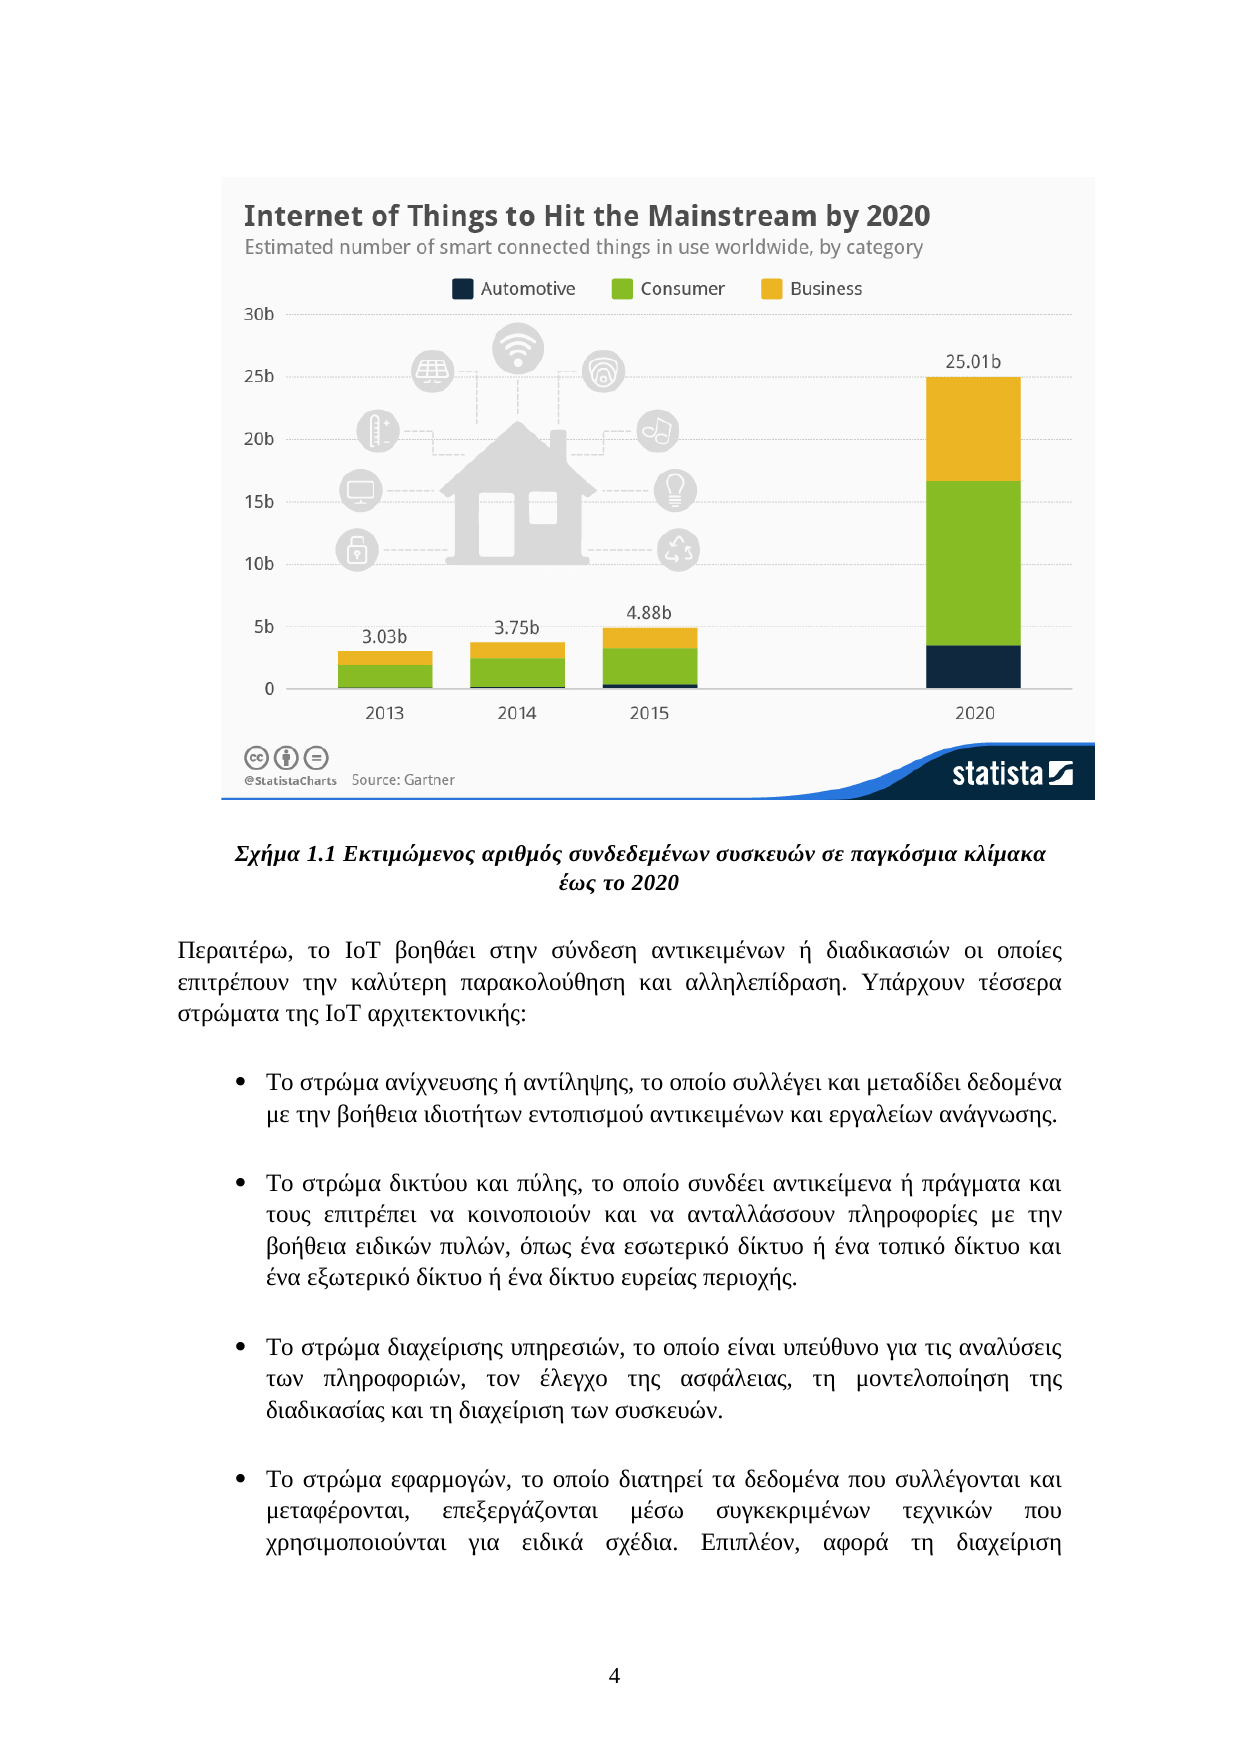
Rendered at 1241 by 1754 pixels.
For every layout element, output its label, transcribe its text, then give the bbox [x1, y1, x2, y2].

list Το στρώμα ανίχνευσης ή αντίληψης, το οποίο συλλέγει και μεταδίδει δεδομένα με την βοήθεια ιδιοτήτων εντοπισμού αντικειμένων και εργαλείων ανάγνωσης. [236, 1067, 1063, 1127]
picture [221, 177, 1095, 800]
text Περαιτέρω, το IoT βοηθάει στην σύνδεση αντικειμένων ή διαδικασιών οι οποίες επιτρέπουν την καλύτερη παρακολούθηση και αλληλεπίδραση. Υπάρχουν τέσσερα στρώματα της IoT αρχιτεκτονικής: [177, 935, 1063, 1027]
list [236, 1464, 1063, 1556]
list Το στρώμα δικτύου και πύλης, το οποίο συνδέει αντικείμενα ή πράγματα και τους επιτρέπει να κοινοποιούν και να ανταλλάσσουν πληροφορίες με την βοήθεια ειδικών πυλών, όπως ένα εσωτερικό δίκτυο ή ένα τοπικό δίκτυο και ένα εξωτερικό δίκτυο ή ένα δίκτυο ευρείας περιοχής. [236, 1168, 1063, 1291]
text Σχήμα 1.1 Εκτιμώμενος αριθμός συνδεδεμένων συσκευών σε παγκόσμια κλίμακα έως το 2020 [177, 839, 1063, 895]
list Το στρώμα διαχείρισης υπηρεσιών, το οποίο είναι υπεύθυνο για τις αναλύσεις των πληροφοριών, τον έλεγχο της ασφάλειας, τη μοντελοποίηση της διαδικασίας και τη διαχείριση των συσκευών. [236, 1332, 1063, 1423]
